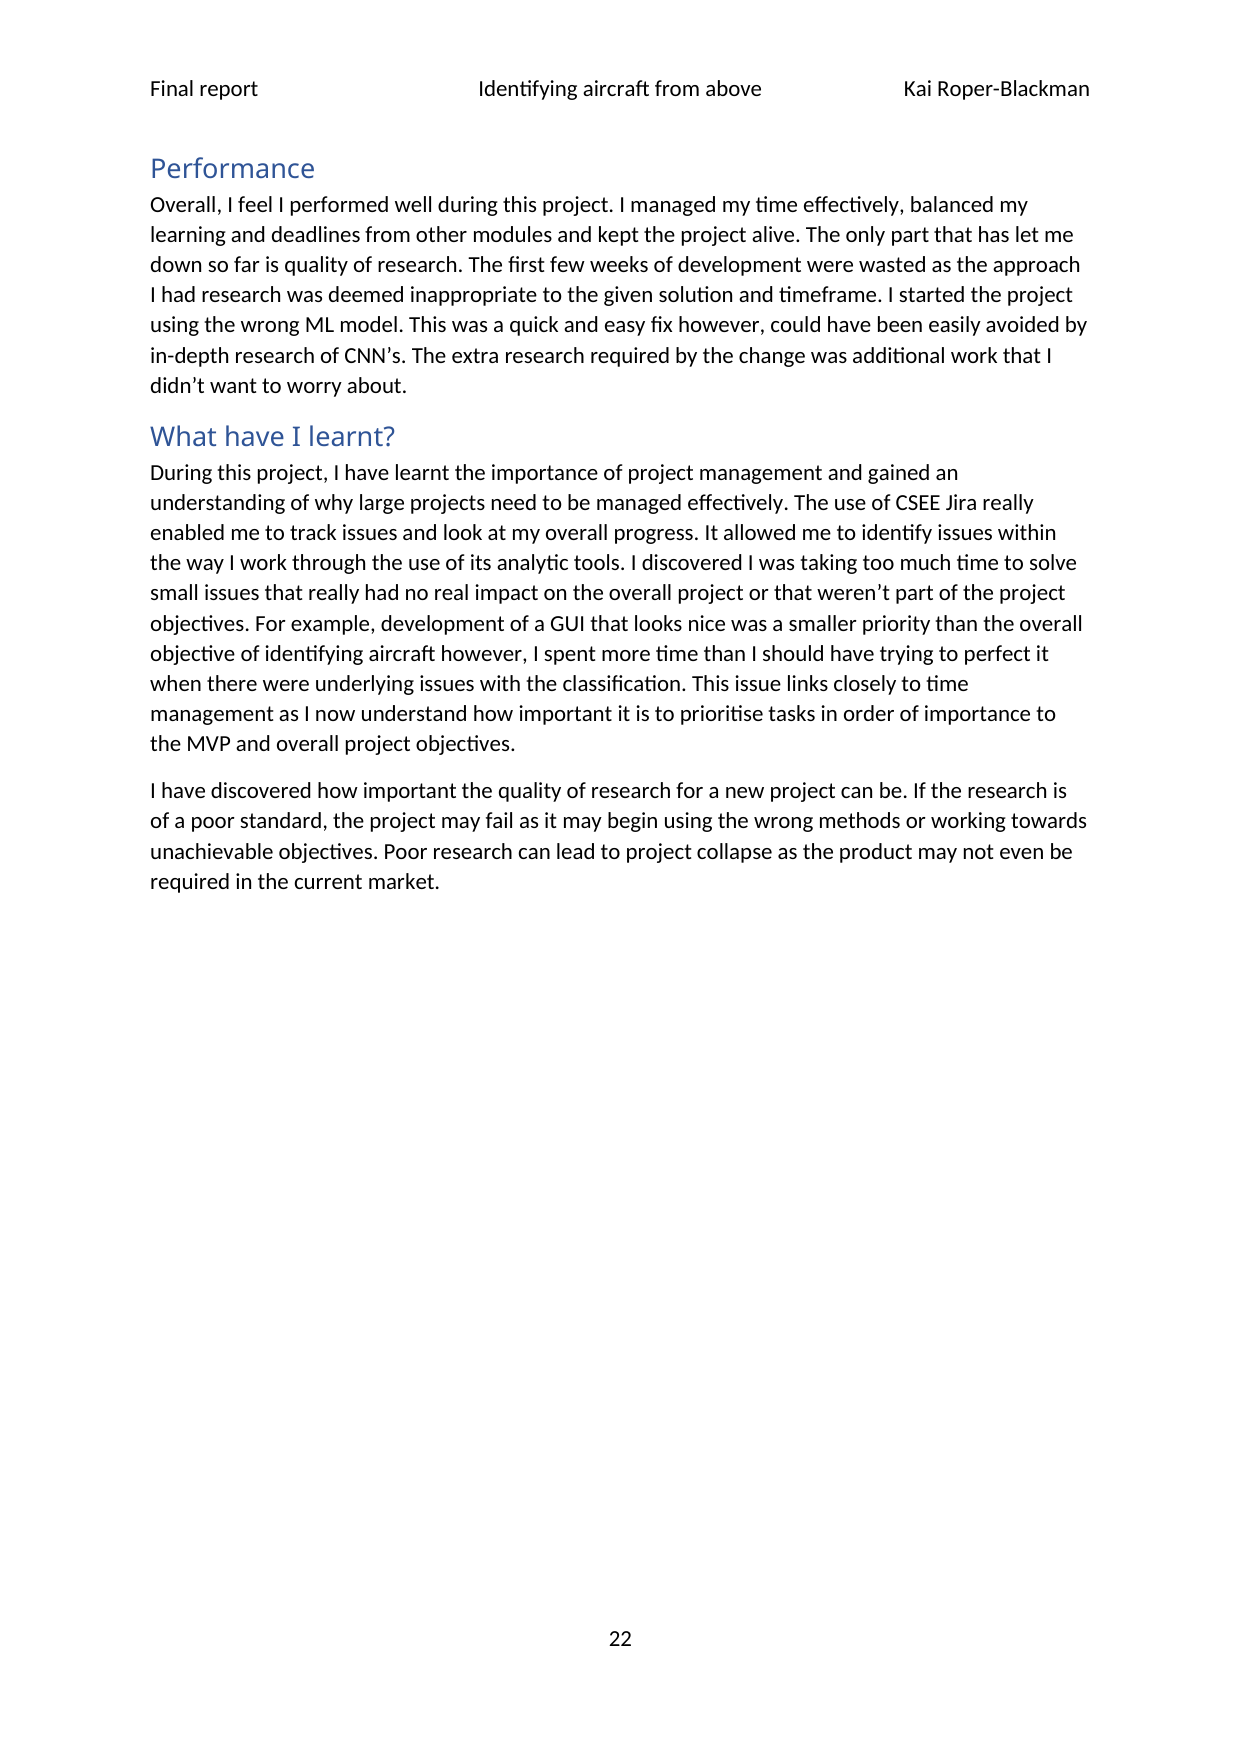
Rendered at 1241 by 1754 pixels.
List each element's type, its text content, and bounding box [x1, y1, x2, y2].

text During this project, I have learnt the importance of project management and gained an understanding of why large projects need to be managed effectively. The use of CSEE Jira really enabled me to track issues and look at my overall progress. It allowed me to identify issues within the way I work through the use of its analytic tools. I discovered I was taking too much time to solve small issues that really had no real impact on the overall project or that weren’t part of the project objectives. For example, development of a GUI that looks nice was a smaller priority than the overall objective of identifying aircraft however, I spent more time than I should have trying to perfect it when there were underlying issues with the classification. This issue links closely to time management as I now understand how important it is to prioritise tasks in order of importance to the MVP and overall project objectives. [150, 458, 1090, 758]
subtitle What have I learnt? [150, 418, 1090, 455]
text Overall, I feel I performed well during this project. I managed my time effectively, balanced my learning and deadlines from other modules and kept the project alive. The only part that has let me down so far is quality of research. The first few weeks of development were wasted as the approach I had research was deemed inappropriate to the given solution and timeframe. I started the project using the wrong ML model. This was a quick and easy fix however, could have been easily avoided by in-depth research of CNN’s. The extra research required by the change was additional work that I didn’t want to worry about. [150, 190, 1090, 399]
subtitle Performance [150, 150, 1090, 187]
text I have discovered how important the quality of research for a new project can be. If the research is of a poor standard, the project may fail as it may begin using the wrong methods or working towards unachievable objectives. Poor research can lead to project collapse as the product may not even be required in the current market. [150, 776, 1090, 895]
